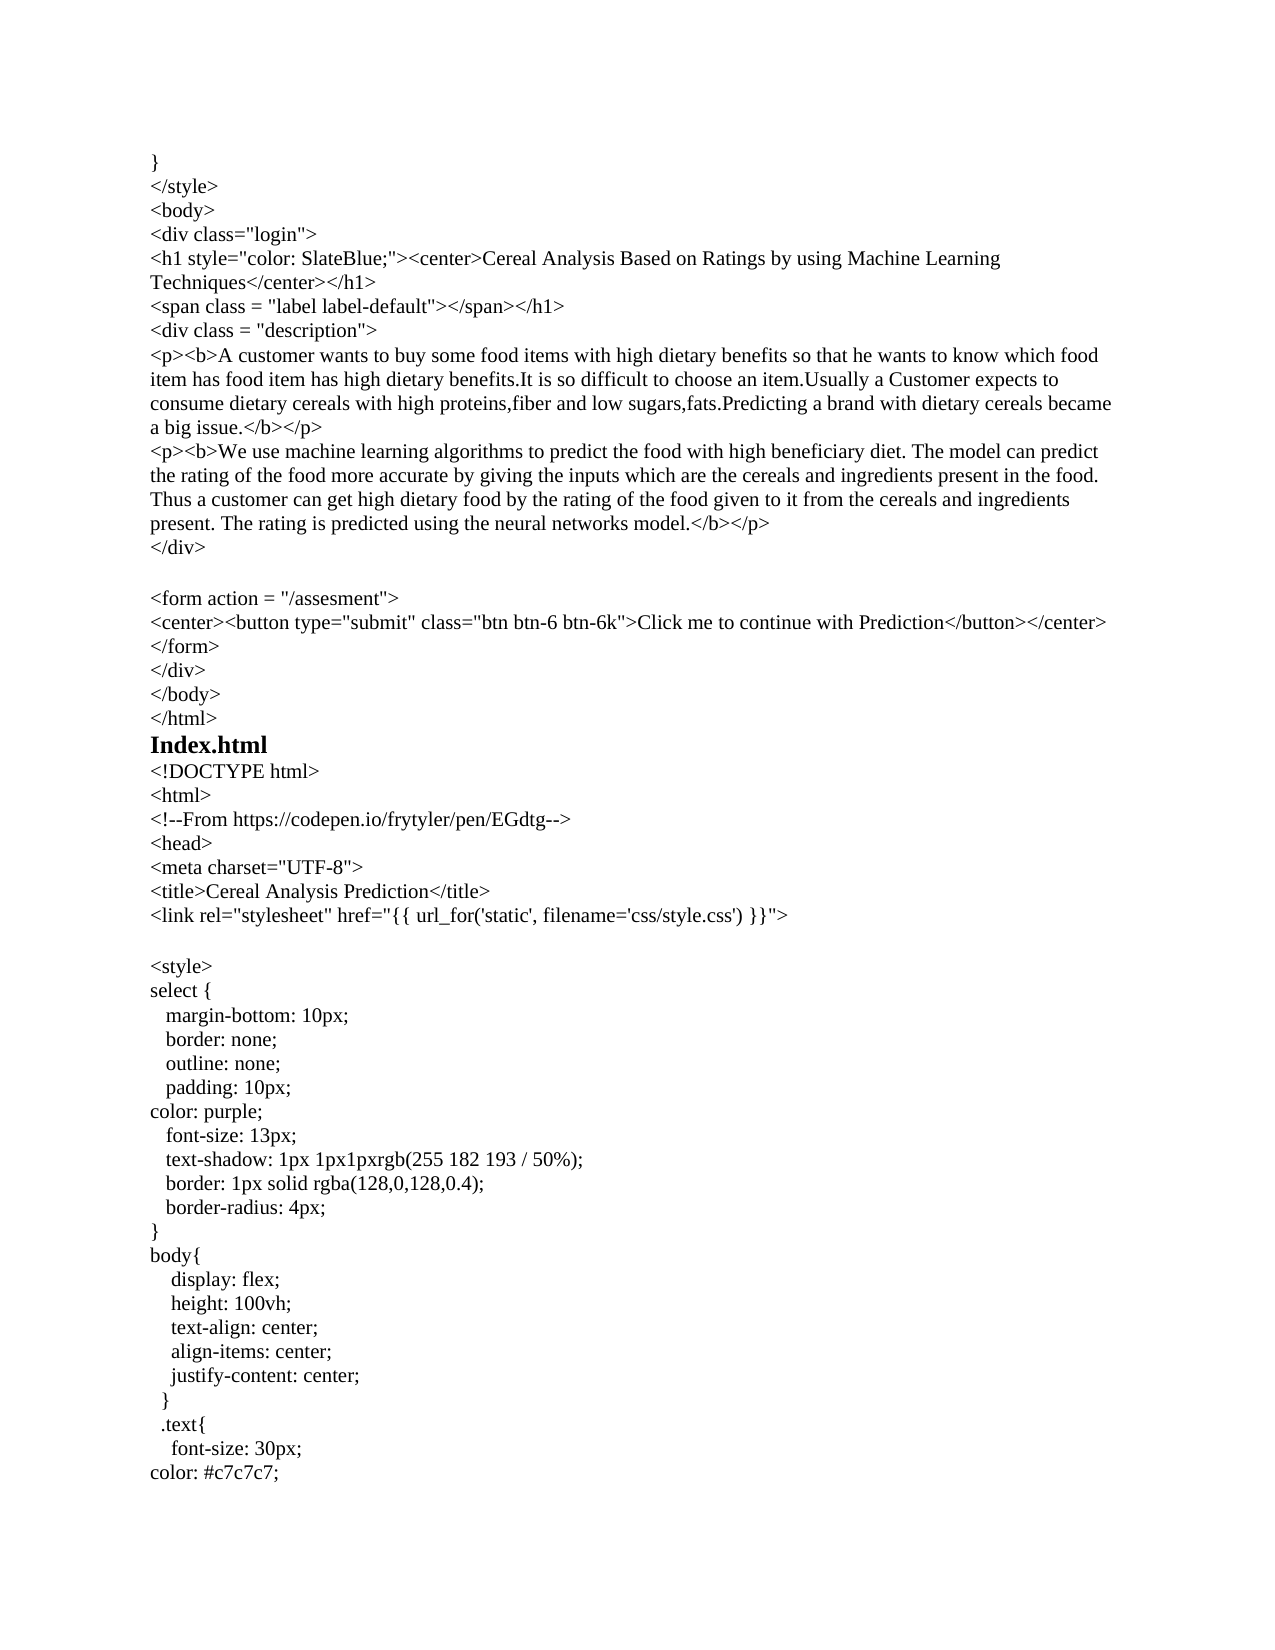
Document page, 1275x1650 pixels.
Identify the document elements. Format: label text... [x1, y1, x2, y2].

text Index.html [150, 730, 1125, 759]
text <form action = "/assesment"> [150, 586, 1125, 610]
text justify-content: center; [150, 1363, 1125, 1387]
text text-shadow: 1px 1px1pxrgb(255 182 193 / 50%); [150, 1147, 1125, 1171]
text <style> [150, 954, 1125, 978]
text font-size: 13px; [150, 1123, 1125, 1147]
text <!--From https://codepen.io/frytyler/pen/EGdtg--> [150, 807, 1125, 831]
text <!DOCTYPE html> [150, 759, 1125, 783]
text select { [150, 978, 1125, 1002]
text font-size: 30px; [150, 1436, 1125, 1460]
text <div class="login"> [150, 222, 1125, 246]
text padding: 10px; [150, 1075, 1125, 1099]
text color: purple; [150, 1099, 1125, 1123]
text <p><b>We use machine learning algorithms to predict the food with high beneficiary diet. The model can predict the rating of the food more accurate by giving the inputs which are the cereals and ingredients present in the food. Thus a customer can get high dietary food by the rating of the food given to it from the cereals and ingredients present. The rating is predicted using the neural networks model.</b></p> [150, 439, 1125, 535]
text border: 1px solid rgba(128,0,128,0.4); [150, 1171, 1125, 1195]
text border: none; [150, 1027, 1125, 1051]
text <title>Cereal Analysis Prediction</title> [150, 879, 1125, 903]
text body{ [150, 1243, 1125, 1267]
text display: flex; [150, 1267, 1125, 1291]
text </div> [150, 535, 1125, 559]
text <h1 style="color: SlateBlue;"><center>Cereal Analysis Based on Ratings by using Machine Learning Techniques</center></h1> [150, 246, 1125, 294]
text <p><b>A customer wants to buy some food items with high dietary benefits so that he wants to know which food item has food item has high dietary benefits.It is so difficult to choose an item.Usually a Customer expects to consume dietary cereals with high proteins,fiber and low sugars,fats.Predicting a brand with dietary cereals became a big issue.</b></p> [150, 342, 1125, 439]
text </div> [150, 658, 1125, 682]
text <body> [150, 198, 1125, 222]
text </form> [150, 634, 1125, 658]
text } [150, 1387, 1125, 1412]
text align-items: center; [150, 1339, 1125, 1363]
text </body> [150, 682, 1125, 706]
text <head> [150, 831, 1125, 855]
text text-align: center; [150, 1315, 1125, 1339]
text color: #c7c7c7; [150, 1460, 1125, 1484]
text } [150, 1219, 1125, 1243]
text <link rel="stylesheet" href="{{ url_for('static', filename='css/style.css') }}"> [150, 903, 1125, 927]
text height: 100vh; [150, 1291, 1125, 1315]
text <span class = "label label-default"></span></h1> [150, 294, 1125, 318]
text </style> [150, 174, 1125, 198]
text <html> [150, 783, 1125, 807]
text <center><button type="submit" class="btn btn-6 btn-6k">Click me to continue with Prediction</button></center> [150, 610, 1125, 634]
text .text{ [150, 1412, 1125, 1436]
text border-radius: 4px; [150, 1195, 1125, 1219]
text <meta charset="UTF-8"> [150, 855, 1125, 879]
text </html> [150, 706, 1125, 730]
text } [150, 150, 1125, 174]
text margin-bottom: 10px; [150, 1002, 1125, 1027]
text outline: none; [150, 1051, 1125, 1075]
text <div class = "description"> [150, 318, 1125, 342]
